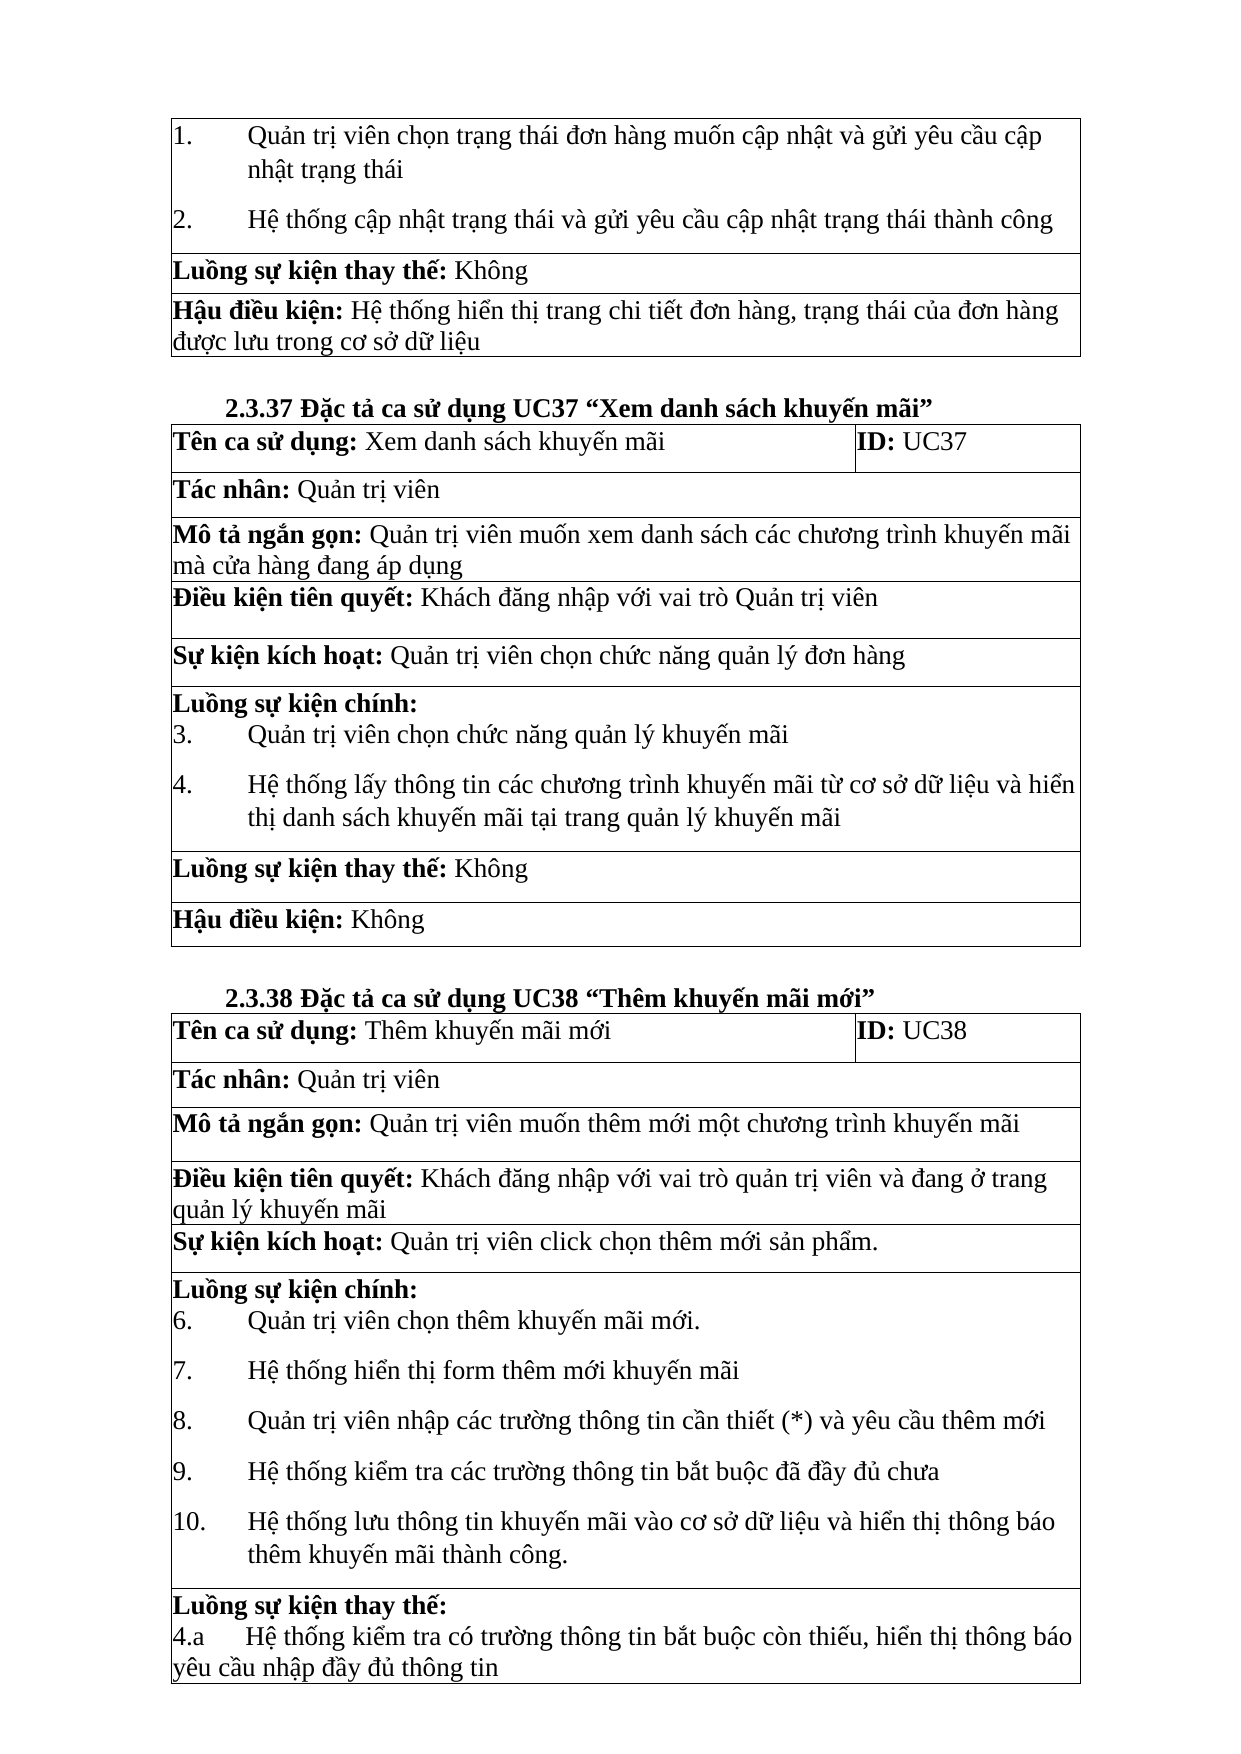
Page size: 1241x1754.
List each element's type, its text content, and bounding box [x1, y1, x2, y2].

table_cell Tác nhân: Quản trị viên [172, 1063, 1080, 1107]
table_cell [172, 119, 1080, 253]
table_cell Luồng sự kiện chính: Quản trị viên chọn thêm khuyến mãi mới. Hệ thống hiển thị form thêm mới khuyến mãi Quản trị viên nhập các trường thông tin cần thiết (*) và yêu cầu thêm mới Hệ thống kiểm tra các trường thông tin bắt buộc đã đầy đủ chưa Hệ thống lưu thông tin khuyến mãi vào cơ sở dữ liệu và hiển thị thông báo thêm khuyến mãi thành công. [172, 1273, 1080, 1588]
table_cell Hậu điều kiện: Hệ thống hiển thị trang chi tiết đơn hàng, trạng thái của đơn hàng được lưu trong cơ sở dữ liệu [172, 294, 1080, 356]
table_cell Luồng sự kiện thay thế: Không [172, 852, 1080, 902]
table_header ID: UC37 [856, 425, 1080, 472]
subtitle 2.3.38 Đặc tả ca sử dụng UC38 “Thêm khuyến mãi mới” [225, 982, 1094, 1013]
table_cell Hậu điều kiện: Không [172, 903, 1080, 946]
table_cell Luồng sự kiện thay thế: Không [172, 254, 1080, 293]
table_cell Mô tả ngắn gọn: Quản trị viên muốn thêm mới một chương trình khuyến mãi [172, 1108, 1080, 1161]
table_header ID: UC38 [856, 1014, 1080, 1062]
table_cell Mô tả ngắn gọn: Quản trị viên muốn xem danh sách các chương trình khuyến mãi mà cửa hàng đang áp dụng [172, 518, 1080, 581]
table_cell Luồng sự kiện chính: Quản trị viên chọn chức năng quản lý khuyến mãi Hệ thống lấy thông tin các chương trình khuyến mãi từ cơ sở dữ liệu và hiển thị danh sách khuyến mãi tại trang quản lý khuyến mãi [172, 687, 1080, 851]
table_cell Điều kiện tiên quyết: Khách đăng nhập với vai trò Quản trị viên [172, 582, 1080, 638]
table_cell Sự kiện kích hoạt: Quản trị viên click chọn thêm mới sản phẩm. [172, 1225, 1080, 1272]
table_header Tên ca sử dụng: Thêm khuyến mãi mới [172, 1014, 855, 1062]
table_cell Điều kiện tiên quyết: Khách đăng nhập với vai trò quản trị viên và đang ở trang quản lý khuyến mãi [172, 1162, 1080, 1224]
table_header Tên ca sử dụng: Xem danh sách khuyến mãi [172, 425, 855, 472]
table_cell Sự kiện kích hoạt: Quản trị viên chọn chức năng quản lý đơn hàng [172, 639, 1080, 686]
table_cell Tác nhân: Quản trị viên [172, 473, 1080, 517]
table_cell Luồng sự kiện thay thế: 4.a Hệ thống kiểm tra có trường thông tin bắt buộc còn thiếu, hiển thị thông báo yêu cầu nhập đầy đủ thông tin [172, 1589, 1080, 1683]
subtitle 2.3.37 Đặc tả ca sử dụng UC37 “Xem danh sách khuyến mãi” [225, 392, 1094, 424]
